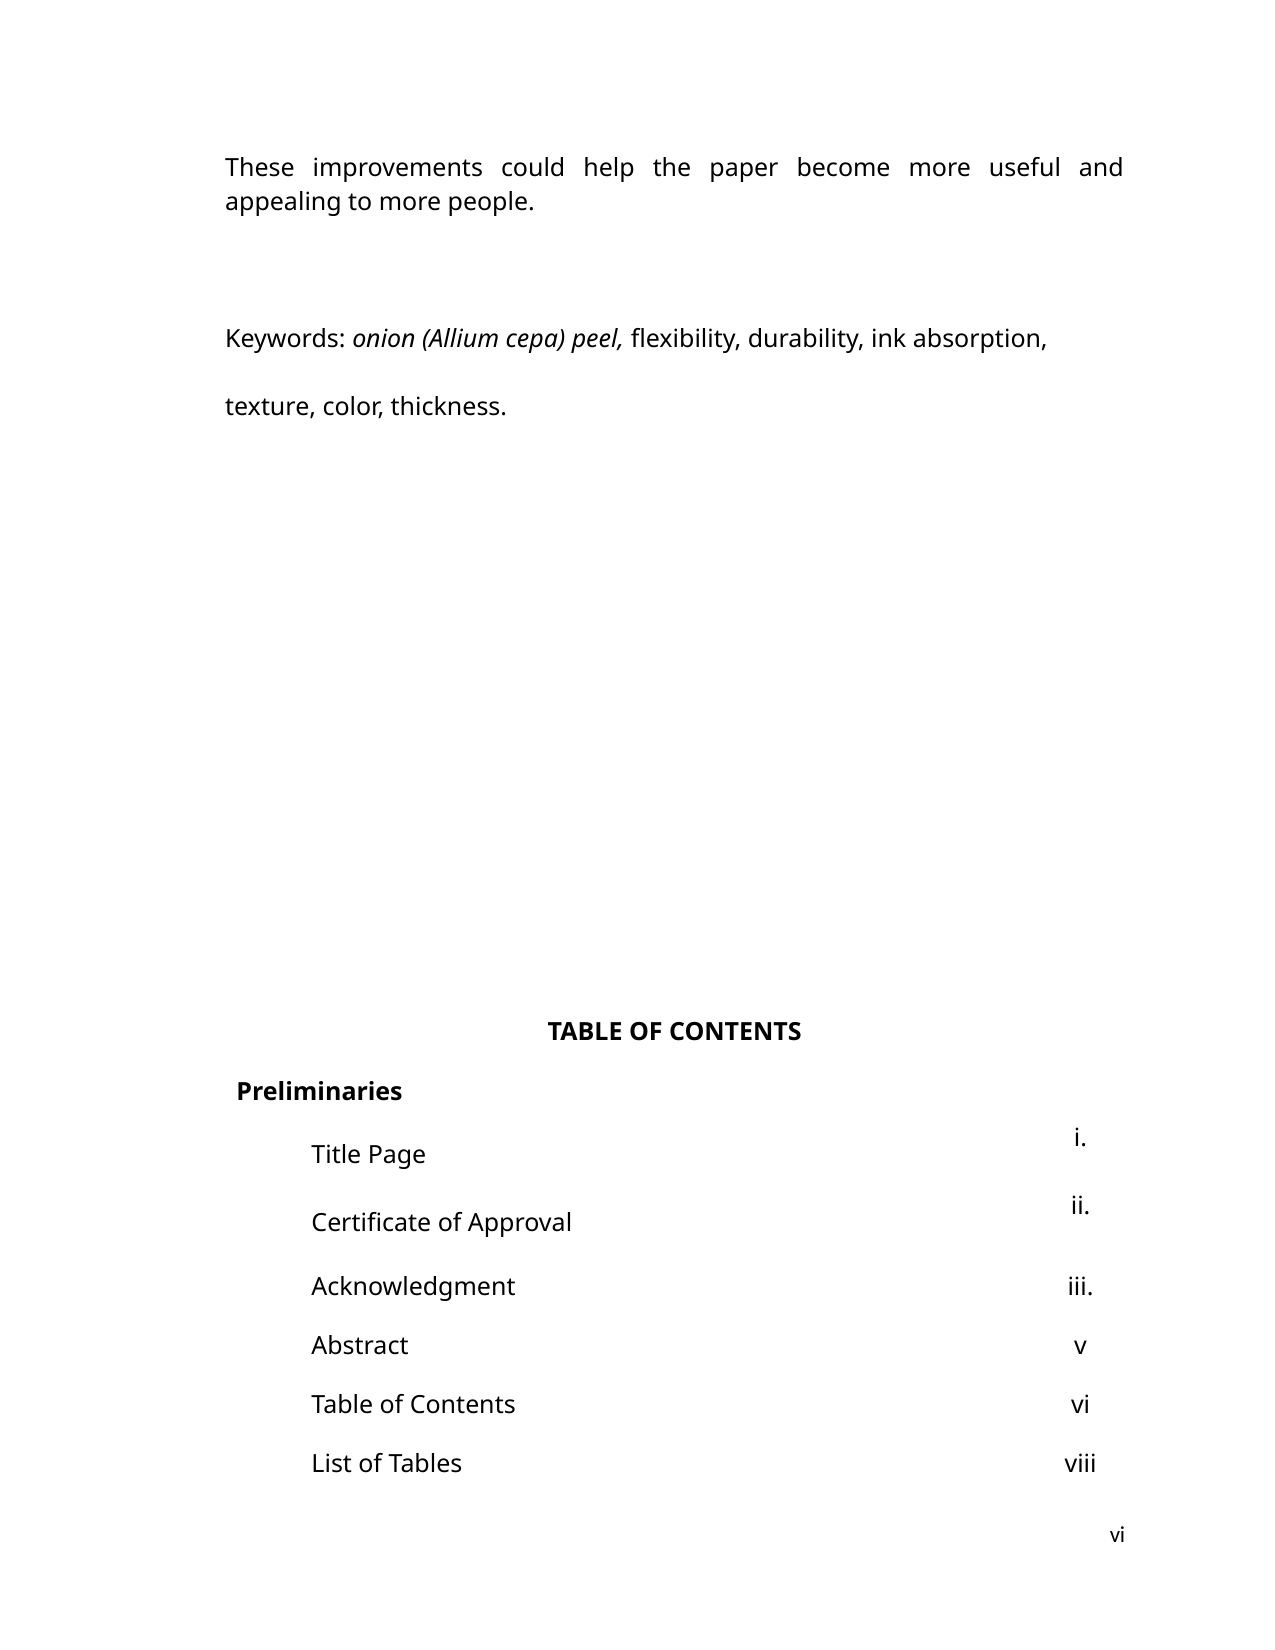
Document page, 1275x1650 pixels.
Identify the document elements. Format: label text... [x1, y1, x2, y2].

table_cell Table of Contents [225, 1374, 1037, 1433]
table_cell Preliminaries [225, 1061, 1124, 1120]
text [225, 150, 1125, 218]
table_cell viii [1037, 1433, 1124, 1492]
table_cell Acknowledgment [225, 1256, 1037, 1315]
table_cell i. [1037, 1120, 1124, 1188]
table_header TABLE OF CONTENTS [225, 1002, 1124, 1061]
table_cell ii. [1037, 1188, 1124, 1256]
table_cell Certificate of Approval [225, 1188, 1037, 1256]
table_cell iii. [1037, 1256, 1124, 1315]
table_cell v [1037, 1315, 1124, 1374]
table_cell Abstract [225, 1315, 1037, 1374]
table_cell vi [1037, 1374, 1124, 1433]
table_cell List of Tables [225, 1433, 1037, 1492]
table_cell Title Page [225, 1120, 1037, 1188]
text Keywords: onion (Allium cepa) peel, flexibility, durability, ink absorption, texture, color, thickness. [225, 320, 1125, 422]
